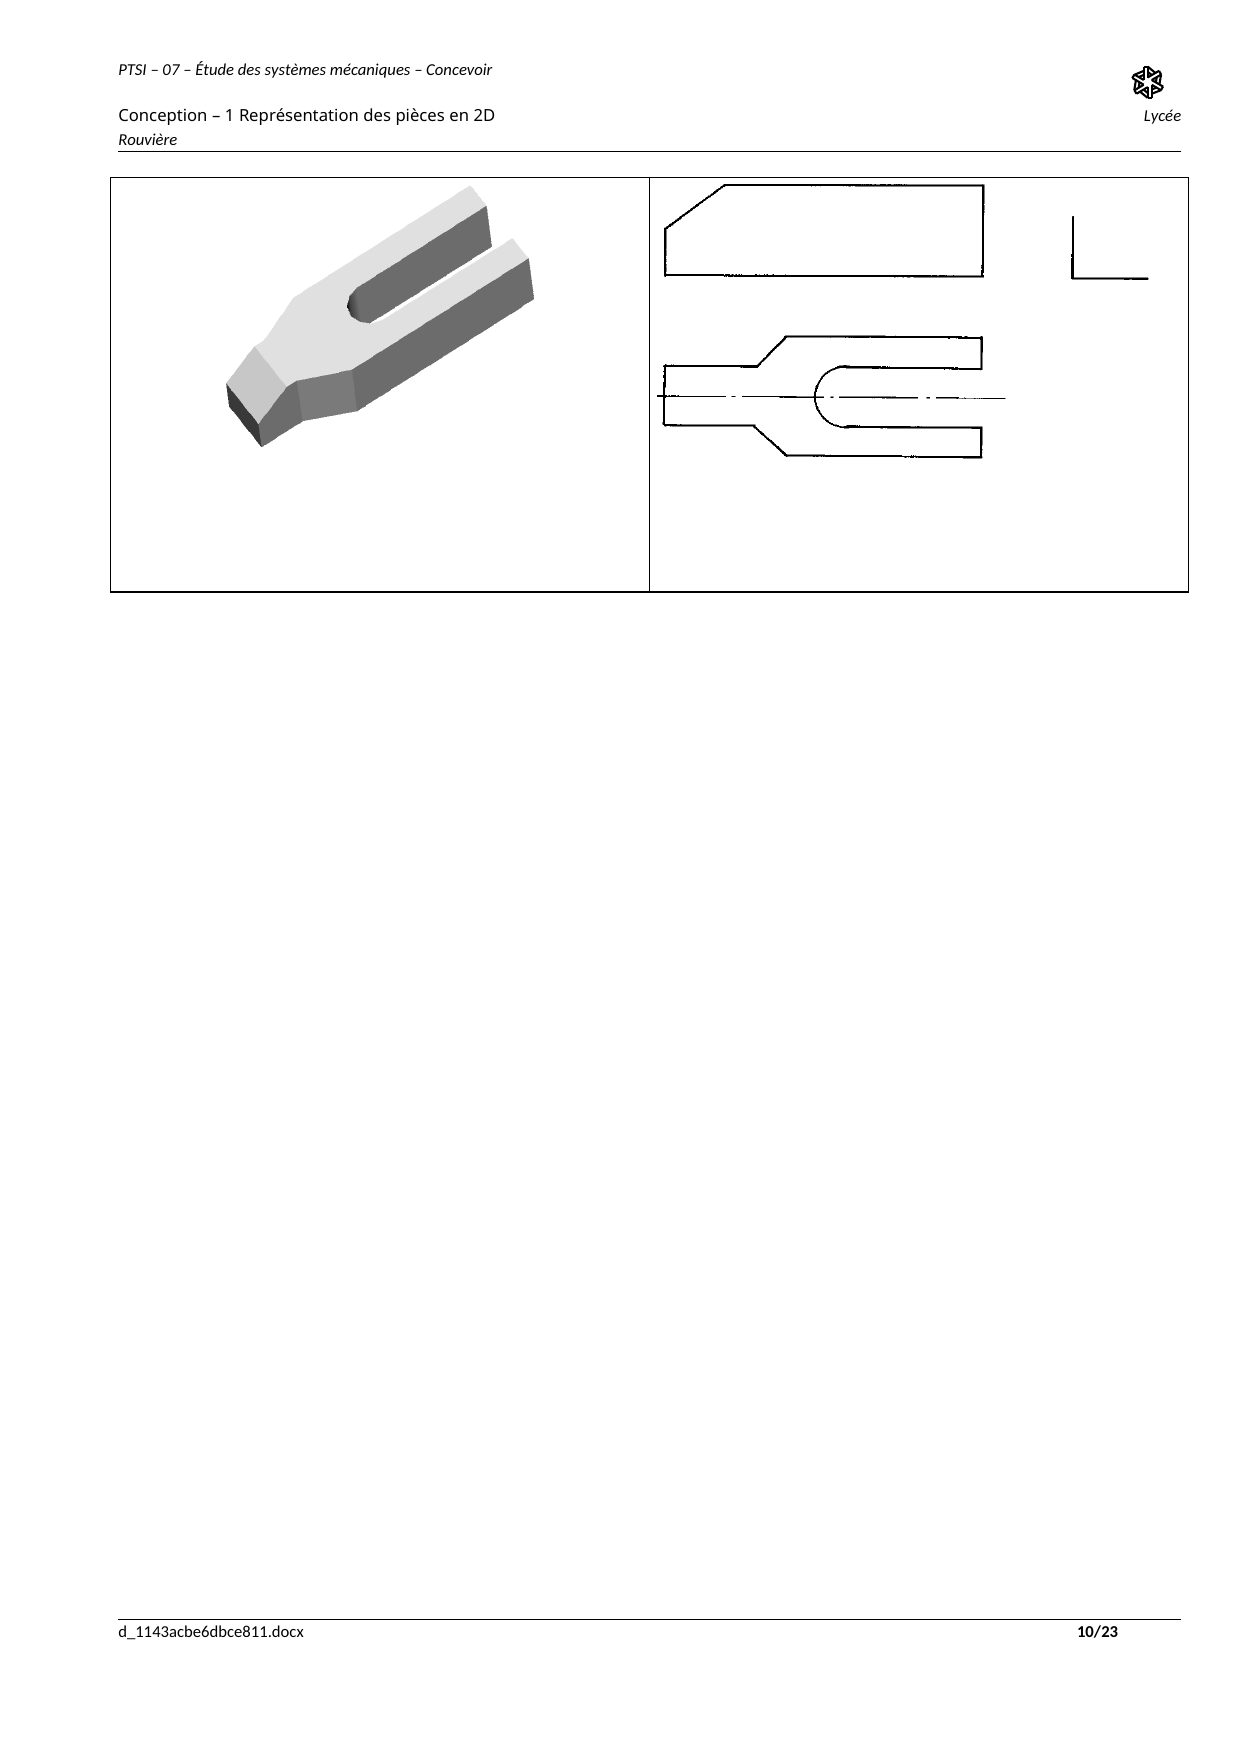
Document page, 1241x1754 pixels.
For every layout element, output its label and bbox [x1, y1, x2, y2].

table_header [111, 178, 649, 591]
picture [118, 178, 642, 454]
picture [657, 178, 1181, 461]
table_header [650, 178, 1188, 591]
